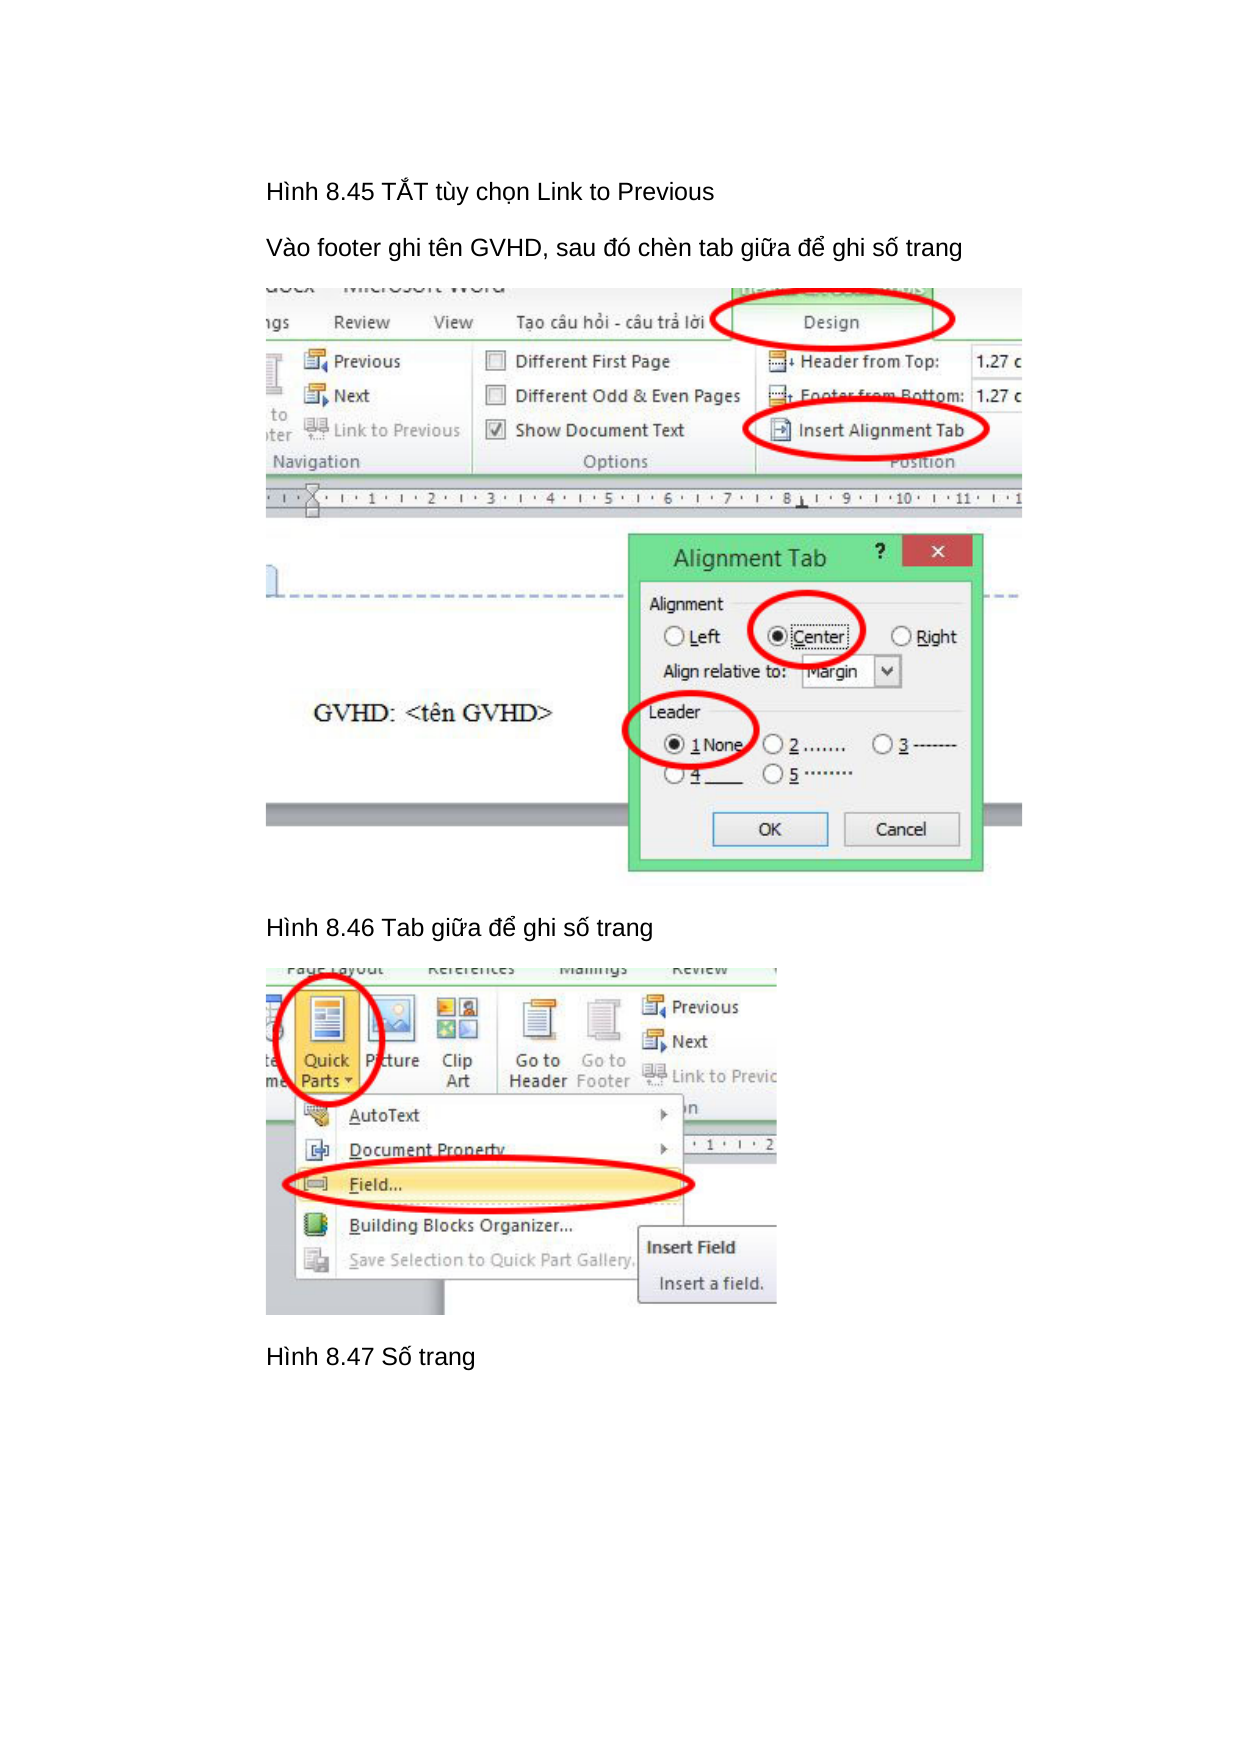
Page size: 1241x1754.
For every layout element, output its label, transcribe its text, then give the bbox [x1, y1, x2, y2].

picture [265, 968, 777, 1315]
text Vào footer ghi tên GVHD, sau đó chèn tab giữa để ghi số trang [266, 233, 1122, 262]
picture [265, 288, 1023, 886]
